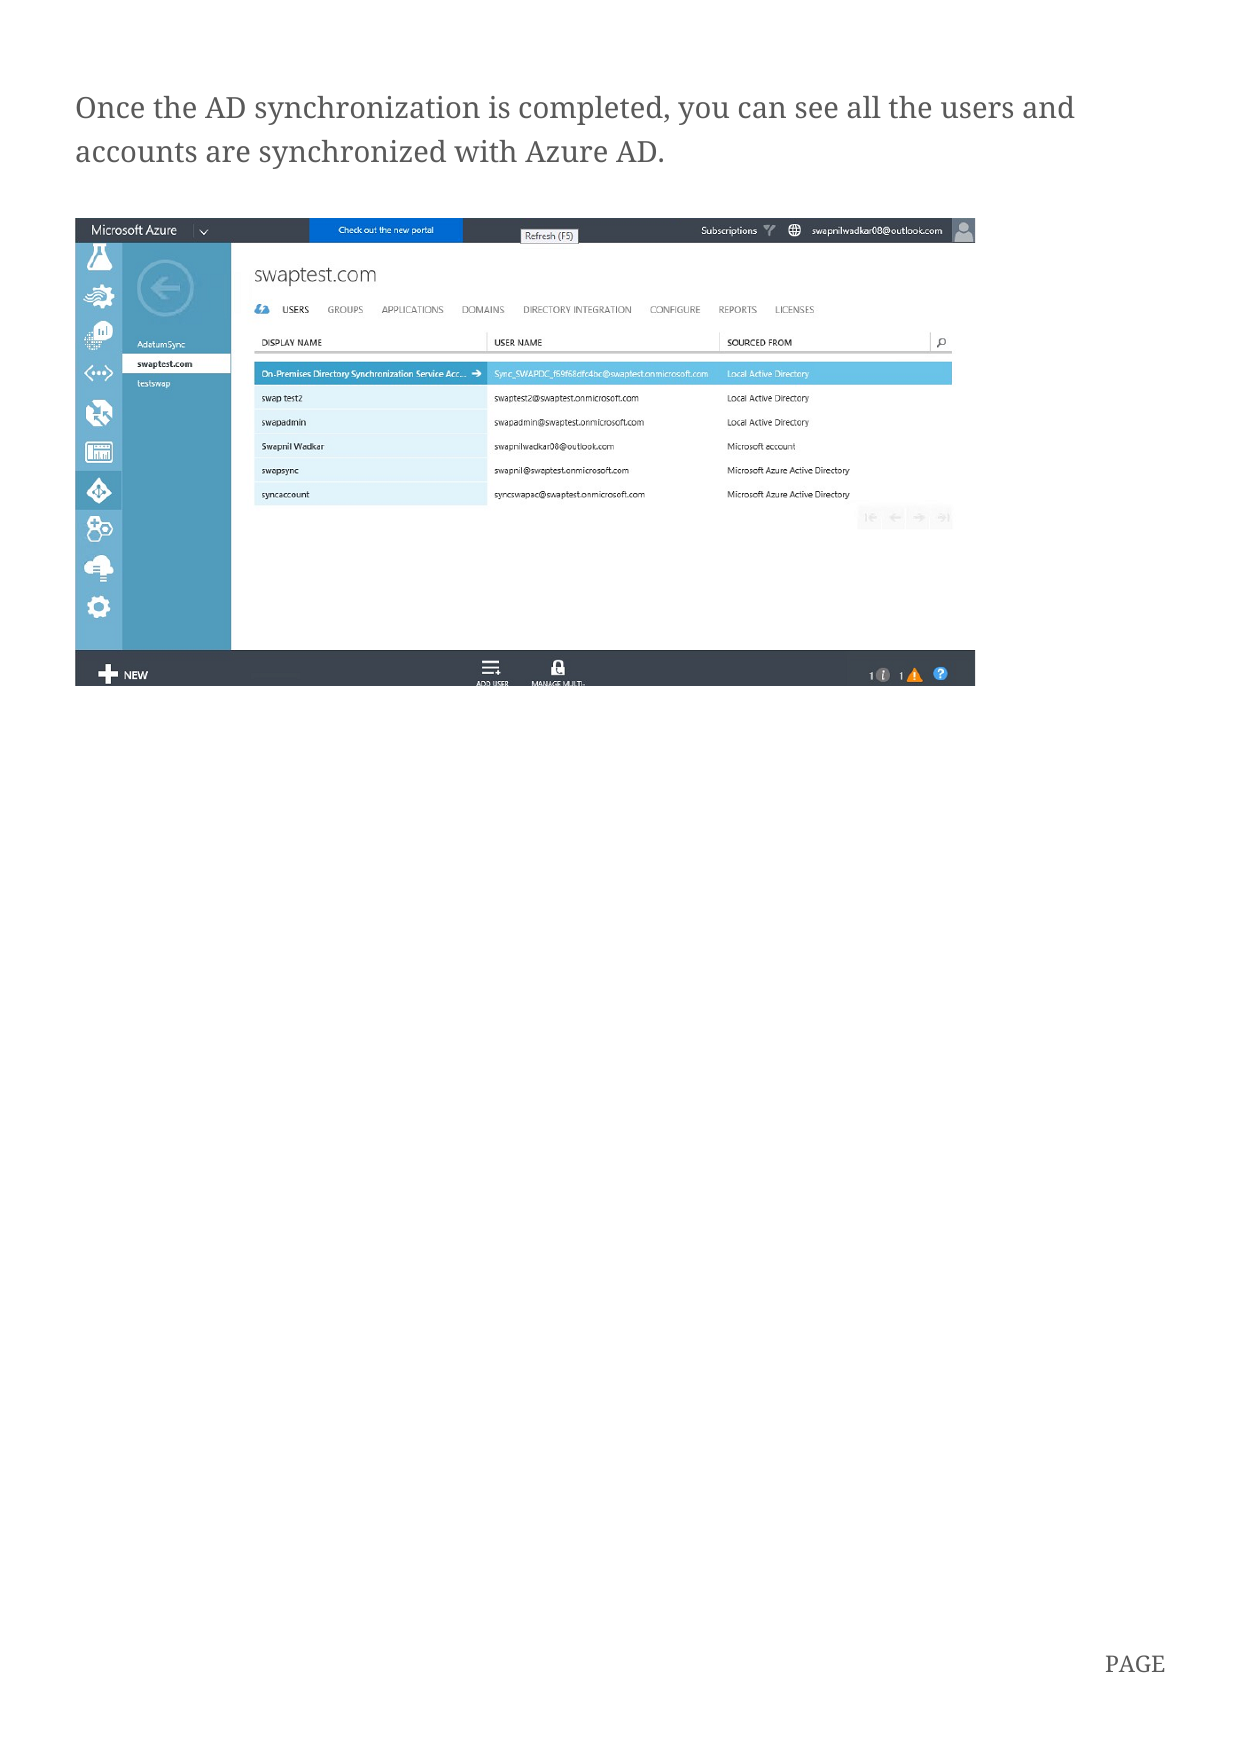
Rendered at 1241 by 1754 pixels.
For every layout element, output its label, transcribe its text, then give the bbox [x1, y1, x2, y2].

list Once the AD synchronization is completed, you can see all the users and accounts are synchronized with Azure AD. [75, 87, 1165, 171]
picture [75, 218, 976, 686]
